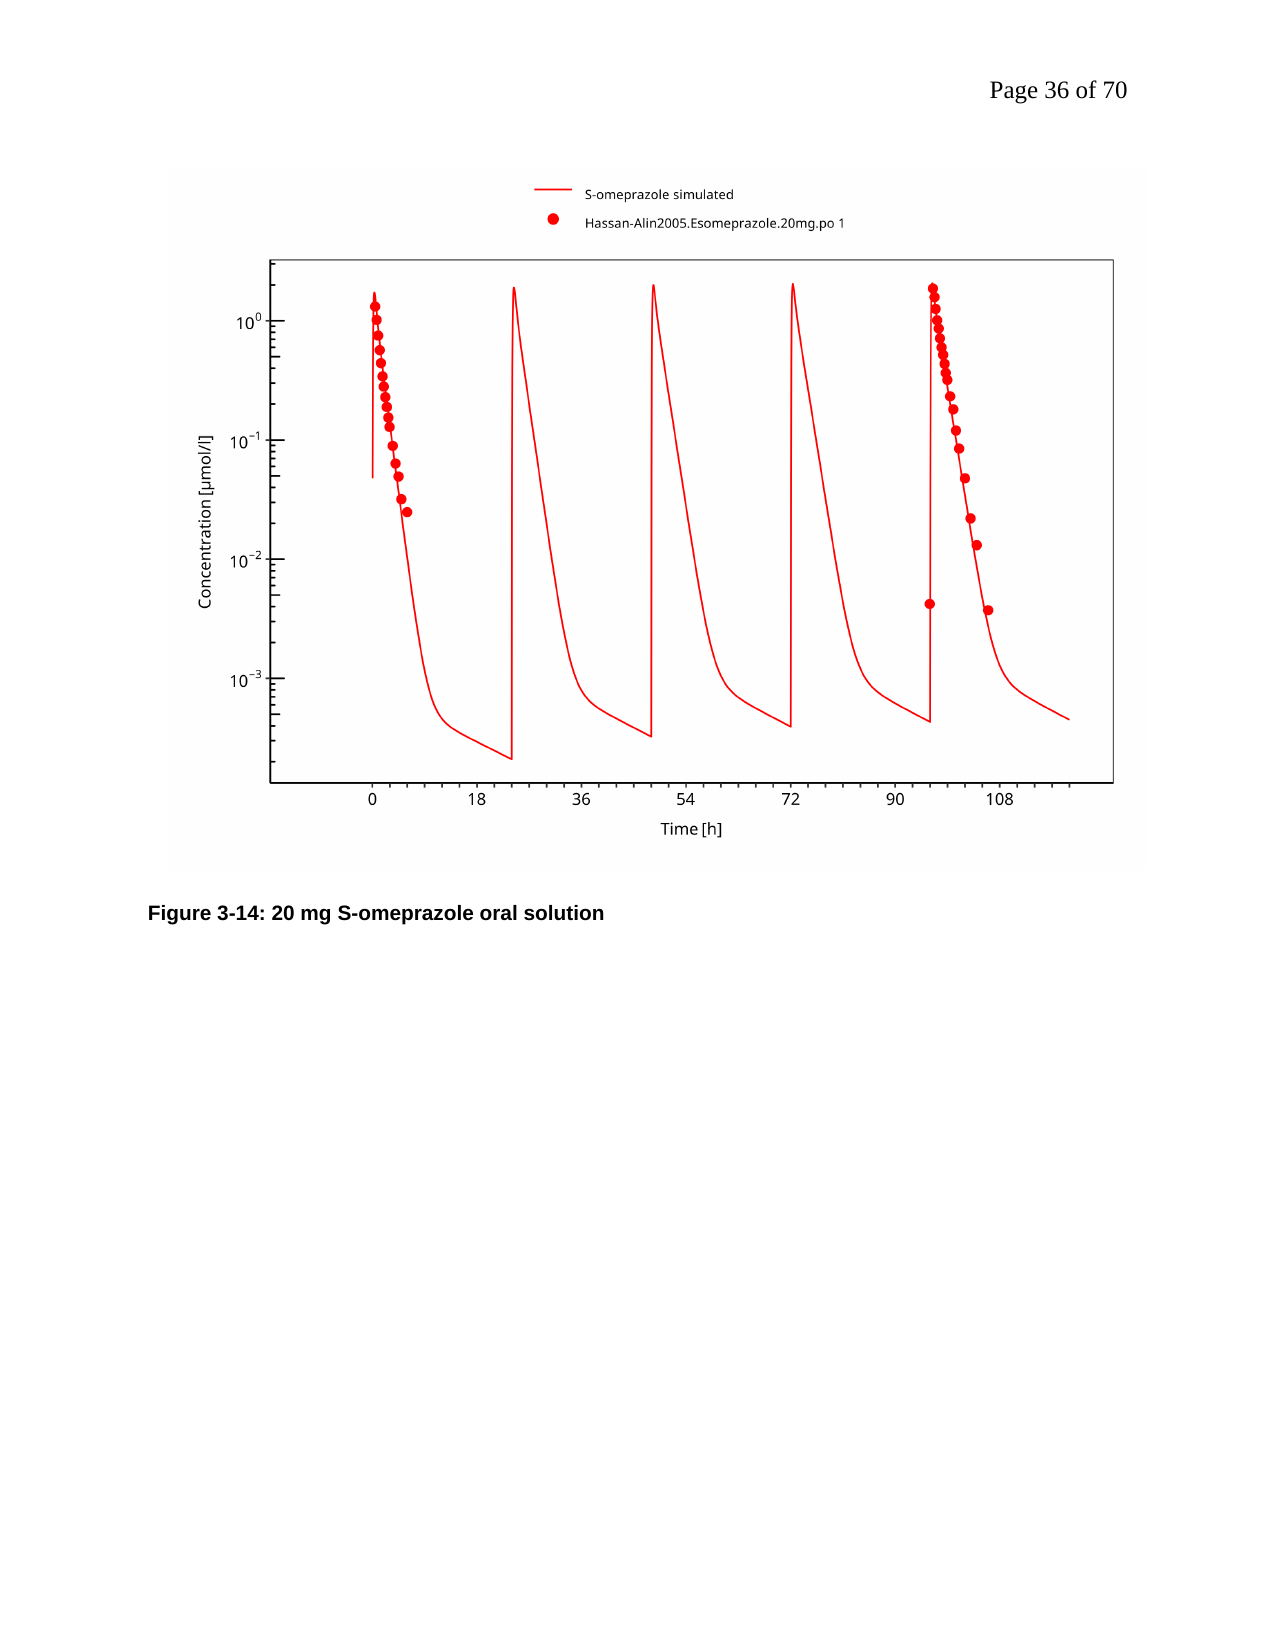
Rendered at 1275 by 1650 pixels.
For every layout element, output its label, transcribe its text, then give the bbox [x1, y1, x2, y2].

picture [166, 166, 1146, 871]
text Figure 3-14: 20 mg S-omeprazole oral solution [148, 901, 1127, 925]
